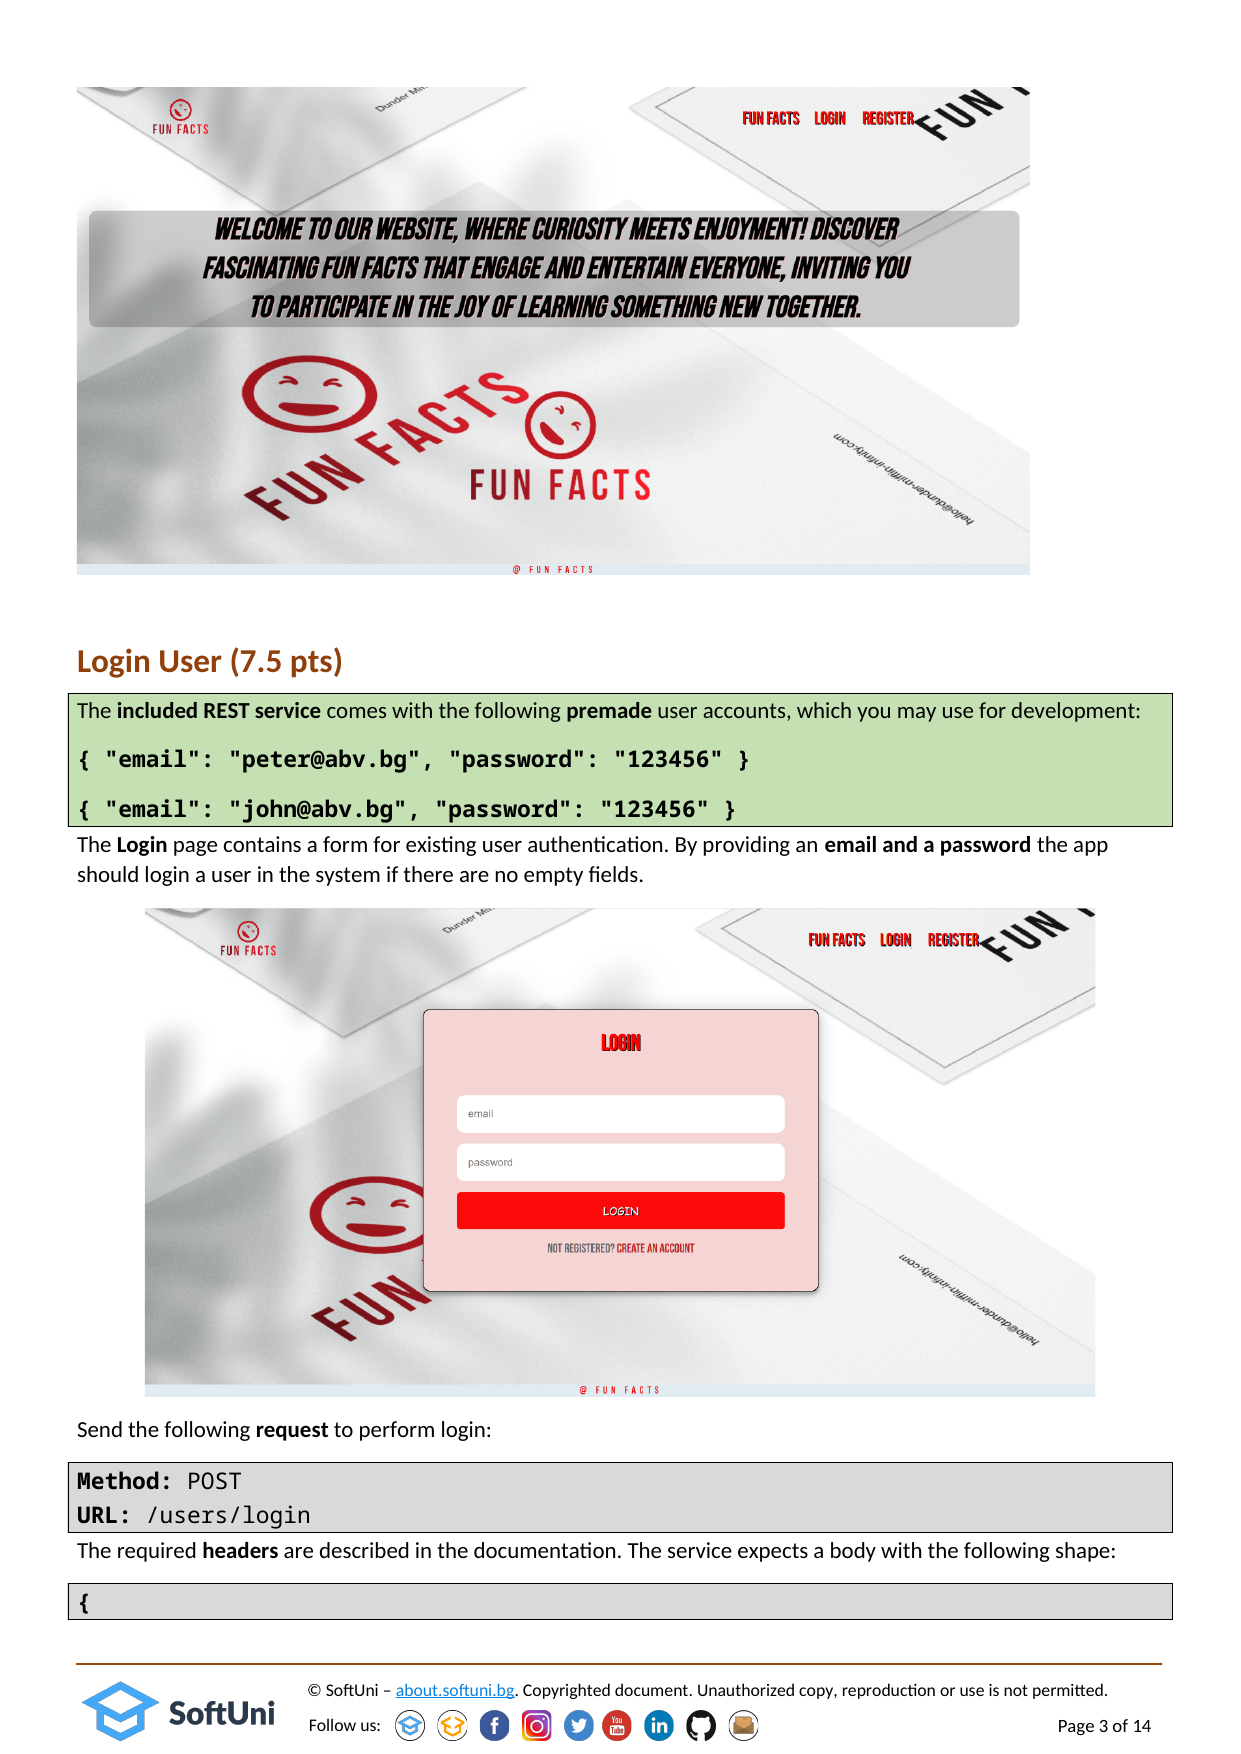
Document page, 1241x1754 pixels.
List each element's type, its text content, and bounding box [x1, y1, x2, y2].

text { [69, 1584, 1172, 1619]
text The included REST service comes with the following premade user accounts, which you may use for development: [69, 694, 1172, 724]
text URL: /users/login [69, 1496, 1172, 1532]
text { "email": "peter@abv.bg", "password": "123456" } [69, 739, 1172, 774]
picture [658, 1723, 667, 1732]
picture [602, 1710, 632, 1741]
picture [564, 1710, 594, 1741]
picture [479, 1710, 510, 1741]
picture [665, 1732, 674, 1741]
picture [665, 1710, 674, 1719]
picture [686, 1710, 716, 1741]
picture [522, 1710, 552, 1741]
text Method: POST [69, 1463, 1172, 1496]
picture [76, 87, 1030, 575]
picture [644, 1732, 653, 1741]
picture [437, 1710, 468, 1741]
picture [144, 907, 1096, 1397]
picture [644, 1710, 653, 1719]
picture [728, 1710, 759, 1741]
text Login User (7.5 pts) [77, 640, 1163, 681]
text The Login page contains a form for existing user authentication. By providing an email and a password the app should login a user in the system if there are no empty fields. [77, 830, 1163, 888]
text Send the following request to perform login: [77, 1415, 1163, 1443]
picture [395, 1710, 425, 1741]
text { "email": "john@abv.bg", "password": "123456" } [69, 790, 1172, 826]
text The required headers are described in the documentation. The service expects a body with the following shape: [77, 1536, 1163, 1564]
picture [75, 1676, 281, 1747]
